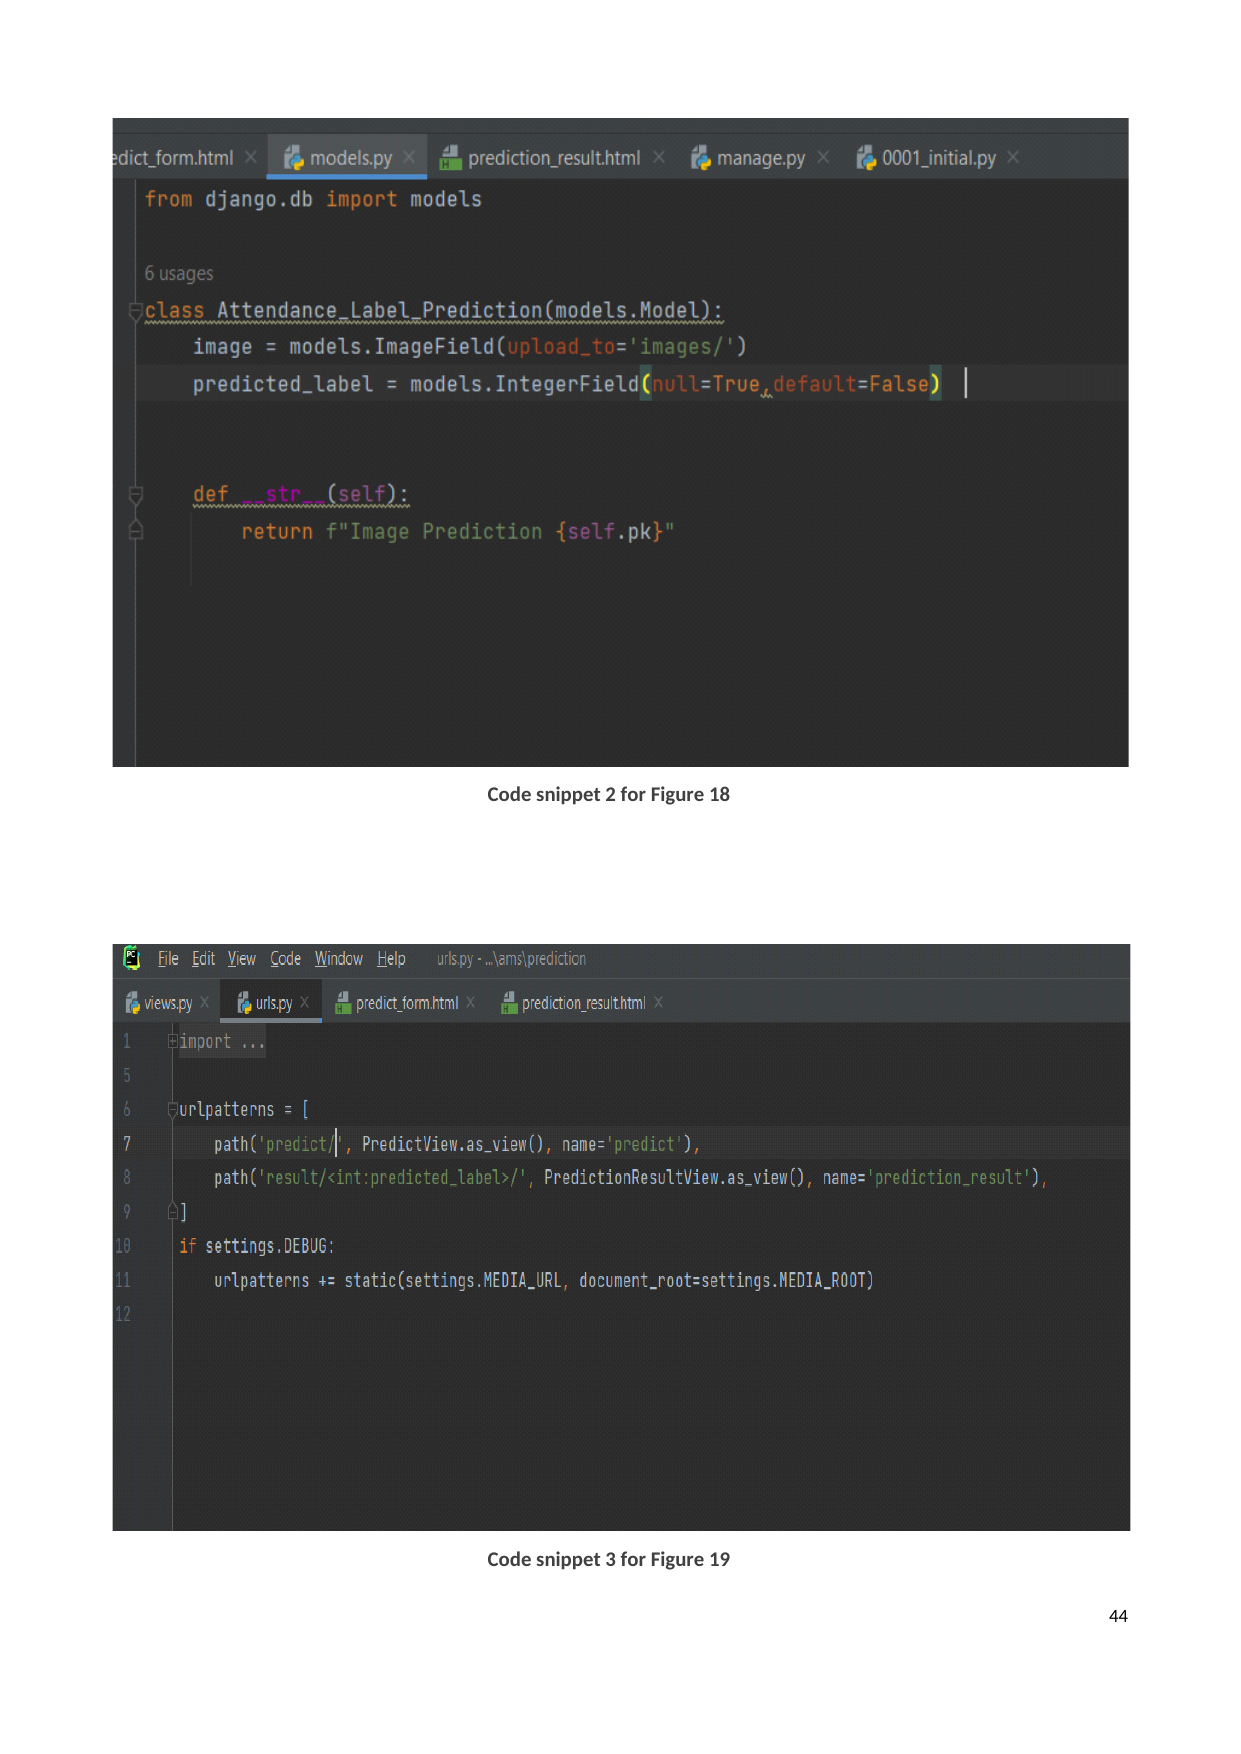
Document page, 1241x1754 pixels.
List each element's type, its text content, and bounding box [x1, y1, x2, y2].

picture [112, 944, 1131, 1531]
picture [112, 118, 1129, 767]
text Code snippet 2 for Figure 18 [412, 781, 1128, 807]
